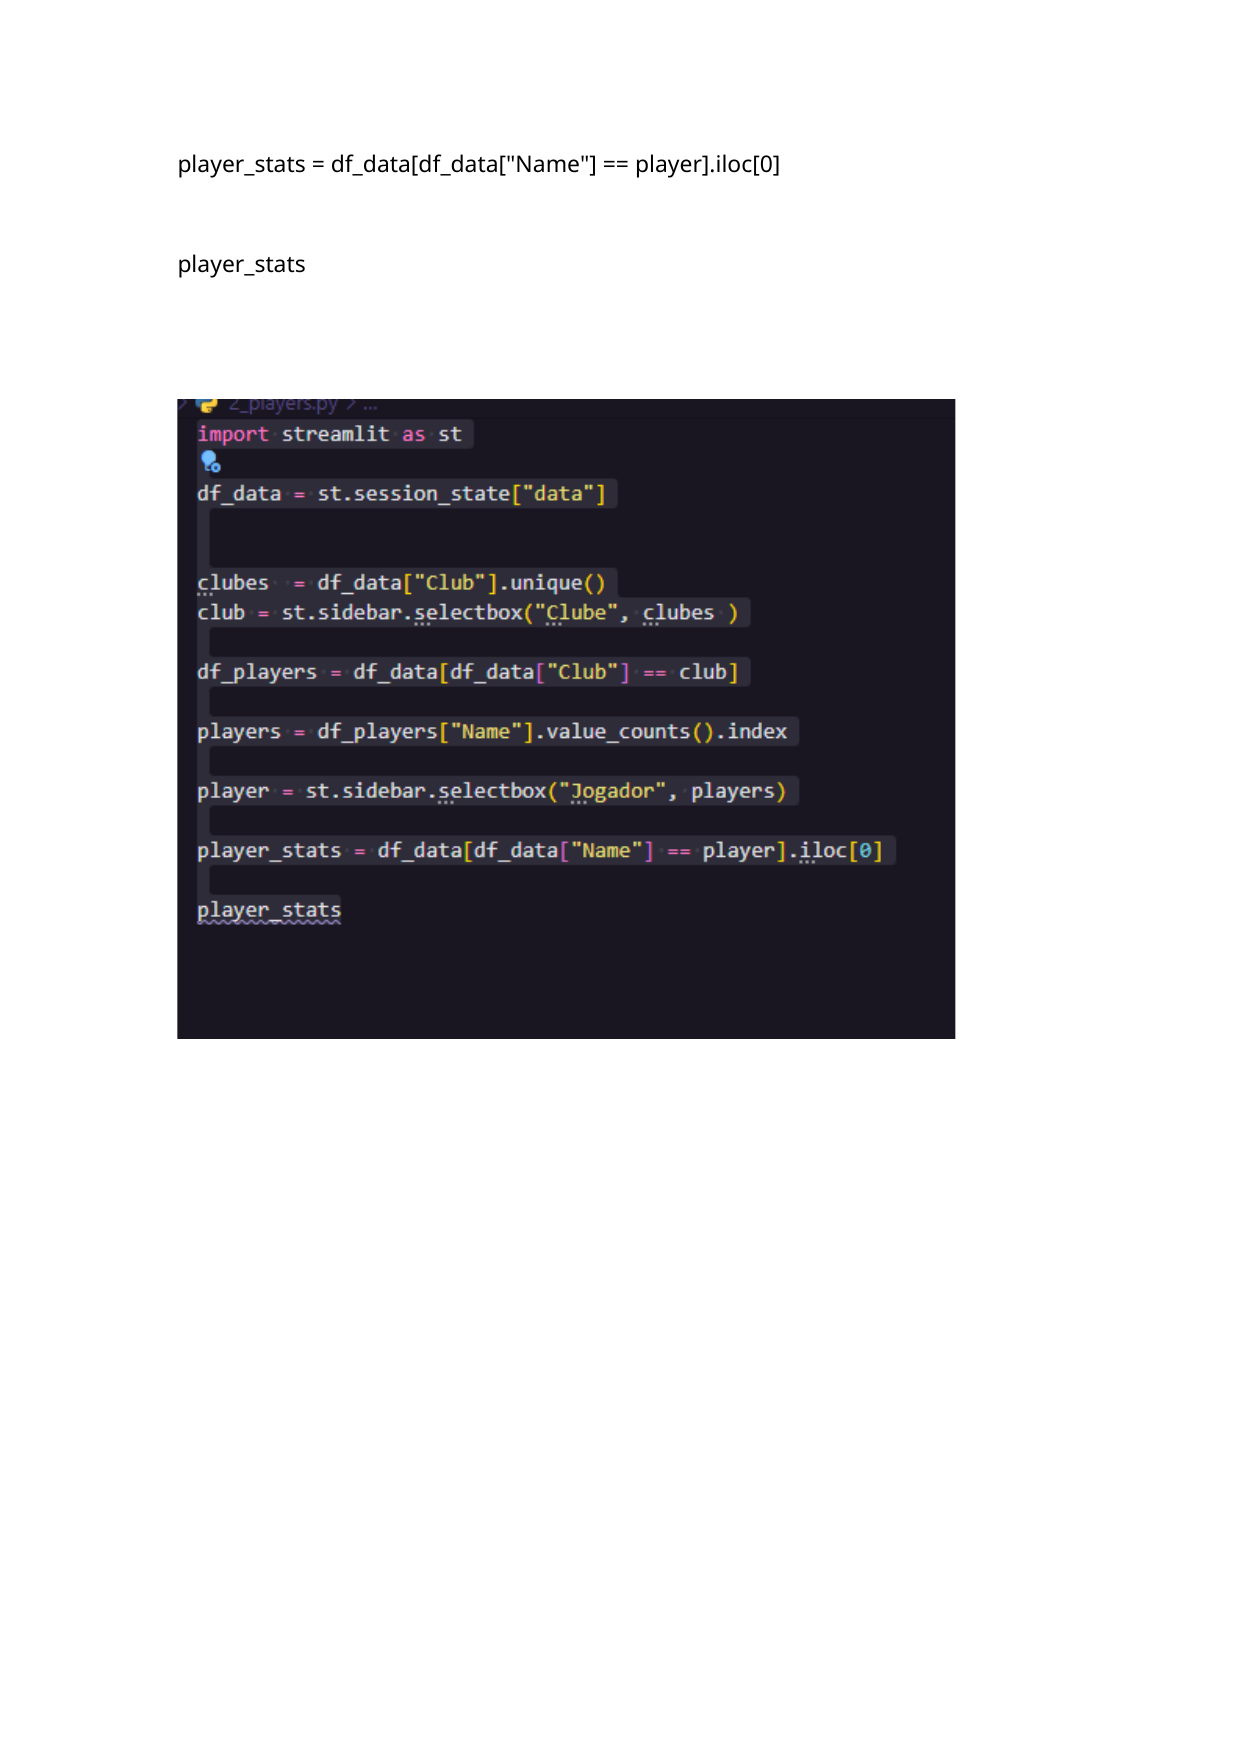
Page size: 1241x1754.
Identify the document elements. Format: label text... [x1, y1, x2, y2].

picture [177, 399, 956, 1039]
text player_stats [177, 248, 1063, 280]
text player_stats = df_data[df_data["Name"] == player].iloc[0] [177, 148, 1063, 179]
